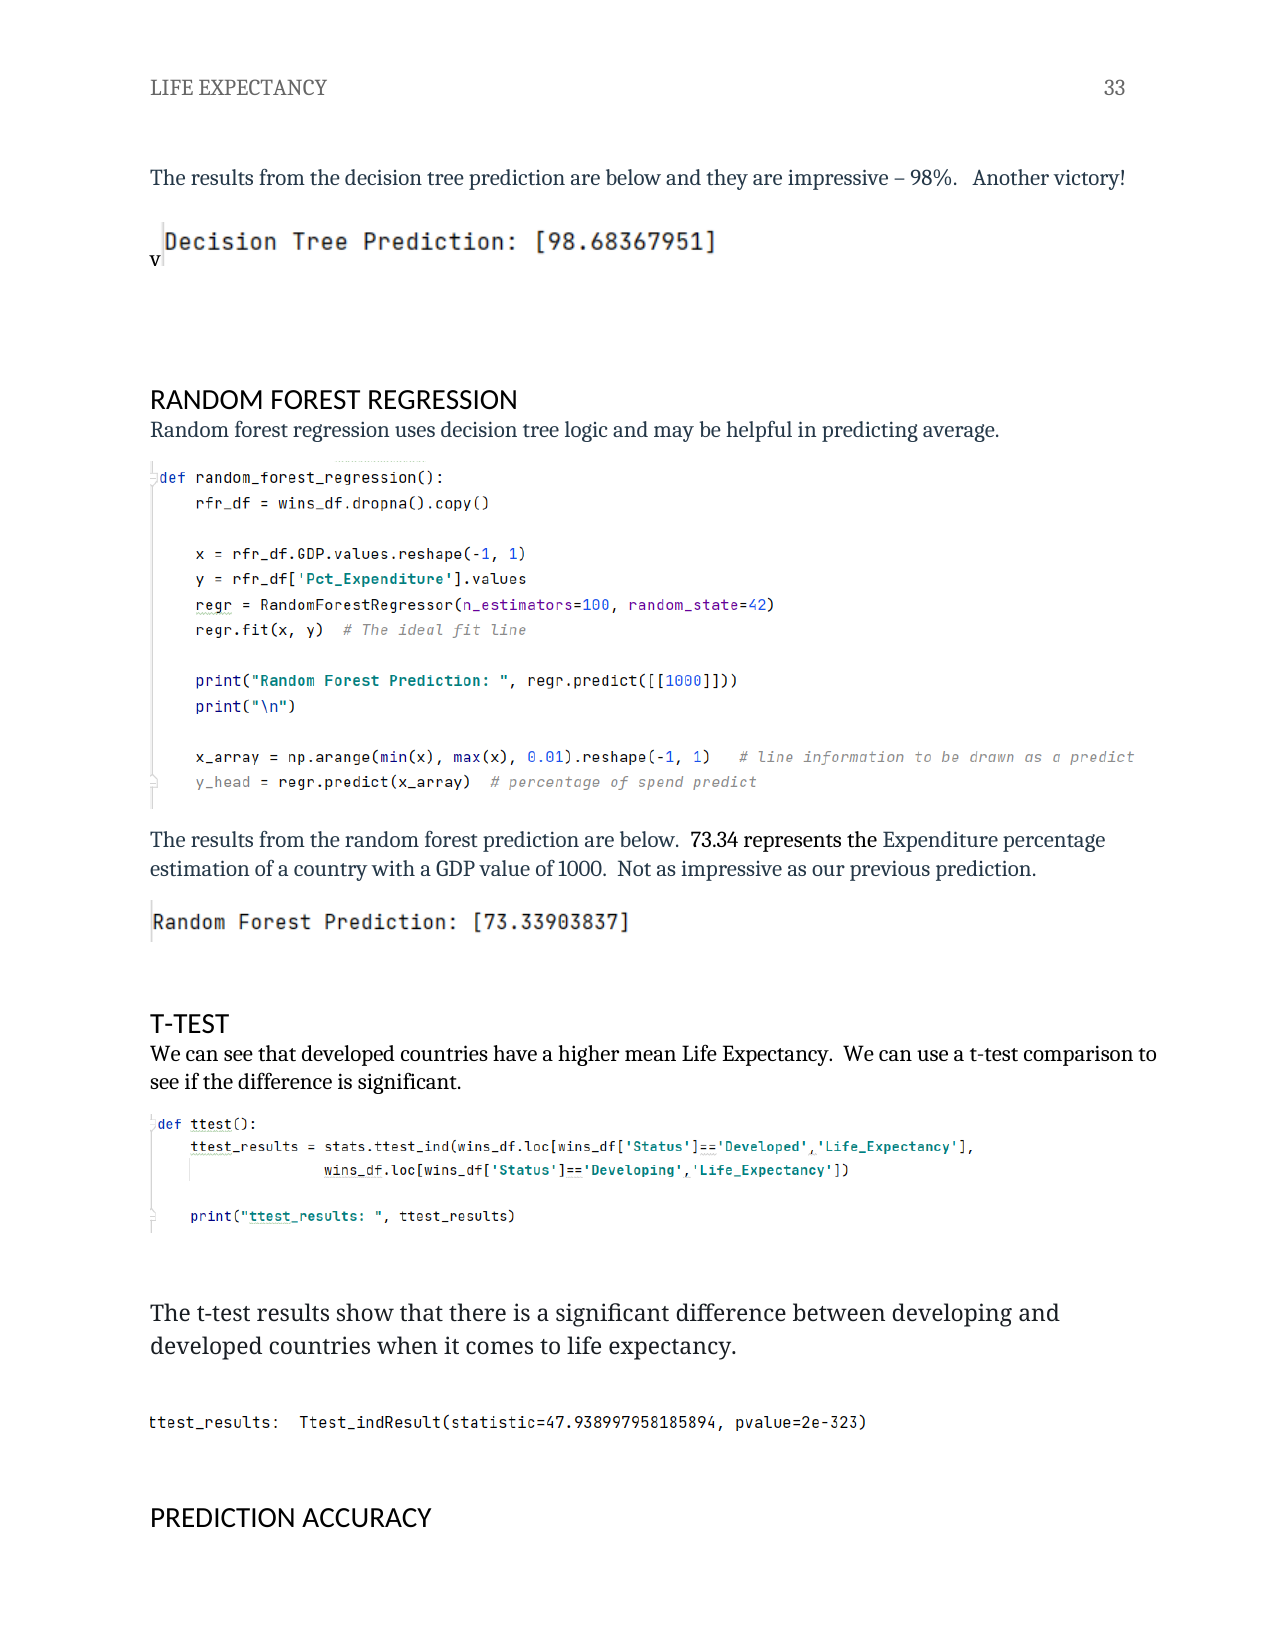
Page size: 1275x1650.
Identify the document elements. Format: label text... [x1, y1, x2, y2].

subtitle Prediction Accuracy [150, 1499, 1162, 1534]
picture [150, 1408, 873, 1435]
picture [150, 1114, 989, 1233]
picture [160, 222, 734, 266]
text The results from the decision tree prediction are below and they are impressive – 98%. Another victory! v [150, 165, 1162, 272]
subtitle T-test [150, 1005, 1162, 1041]
text The t-test results show that there is a significant difference between developing and developed countries when it comes to life expectancy. [150, 1296, 1162, 1390]
text The results from the random forest prediction are below. 73.34 represents the Expenditure percentage estimation of a country with a GDP value of 1000. Not as impressive as our previous prediction. [150, 827, 1162, 882]
text Random forest regression uses decision tree logic and may be helpful in predicting average. [150, 416, 1162, 443]
picture [150, 900, 636, 942]
text We can see that developed countries have a higher mean Life Expectancy. We can use a t-test comparison to see if the difference is significant. [150, 1041, 1162, 1095]
subtitle Random Forest Regression [150, 381, 1162, 416]
picture [150, 461, 1163, 809]
